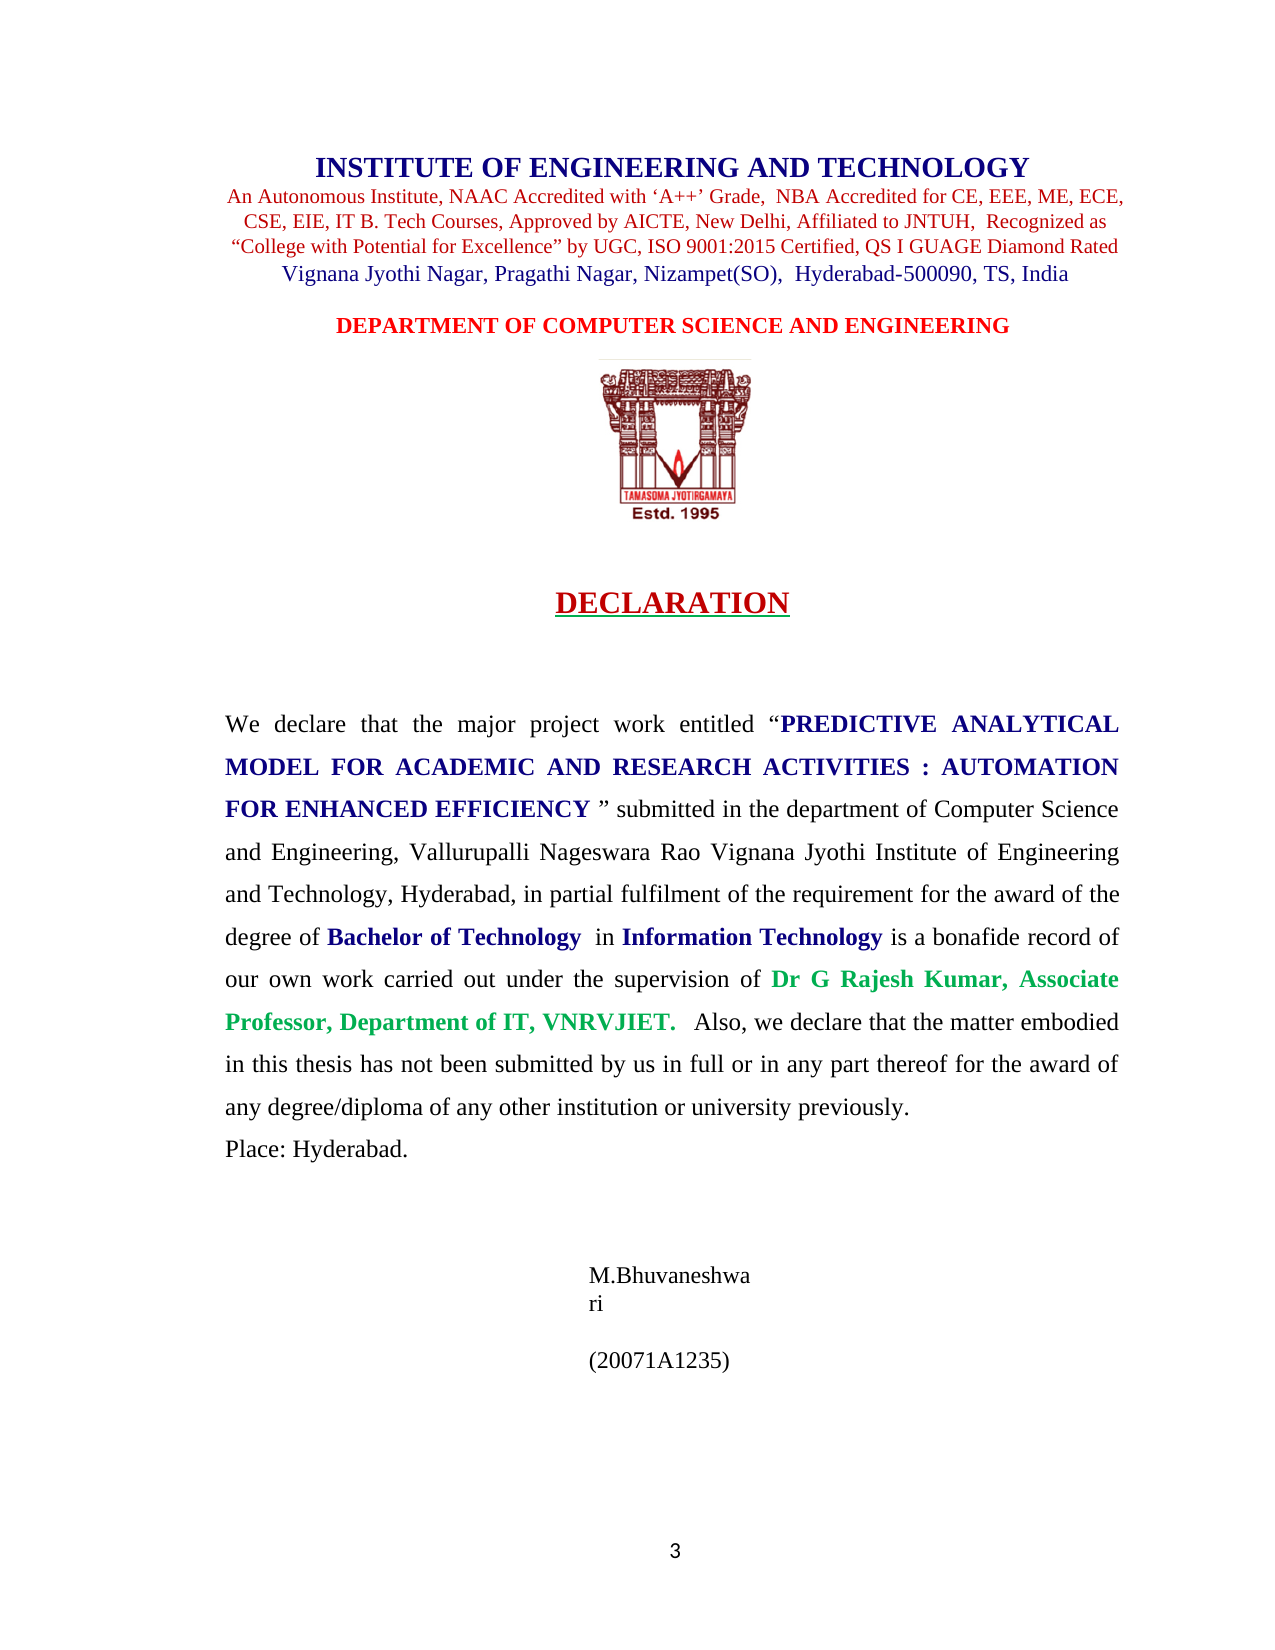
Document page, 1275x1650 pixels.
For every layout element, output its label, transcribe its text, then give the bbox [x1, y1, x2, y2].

text Vignana Jyothi Nagar, Pragathi Nagar, Nizampet(SO), Hyderabad-500090, TS, India [206, 260, 1144, 286]
text We declare that the major project work entitled “PREDICTIVE ANALYTICAL MODEL FOR ACADEMIC AND RESEARCH ACTIVITIES : AUTOMATION FOR ENHANCED EFFICIENCY ” submitted in the department of Computer Science and Engineering, Vallurupalli Nageswara Rao Vignana Jyothi Institute of Engineering and Technology, Hyderabad, in partial fulfilment of the requirement for the award of the degree of Bachelor of Technology in Information Technology is a bonafide record of our own work carried out under the supervision of Dr G Rajesh Kumar, Associate Professor, Department of IT, VNRVJIET. Also, we declare that the matter embodied in this thesis has not been submitted by us in full or in any part thereof for the award of any degree/diploma of any other institution or university previously. [225, 709, 1120, 1121]
text DEPARTMENT OF COMPUTER SCIENCE AND ENGINEERING [225, 312, 1121, 339]
table_header M.Bhuvaneshwari (20071A1235) [578, 1260, 772, 1400]
text DECLARATION [225, 584, 1120, 620]
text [225, 150, 1120, 183]
text An Autonomous Institute, NAAC Accredited with ‘A++’ Grade, NBA Accredited for CE, EEE, ME, ECE, CSE, EIE, IT B. Tech Courses, Approved by AICTE, New Delhi, Affiliated to JNTUH, Recognized as “College with Potential for Excellence” by UGC, ISO 9001:2015 Certified, QS I GUAGE Diamond Rated [206, 184, 1144, 258]
picture [598, 359, 752, 522]
text Place: Hyderabad. [225, 1134, 1120, 1163]
